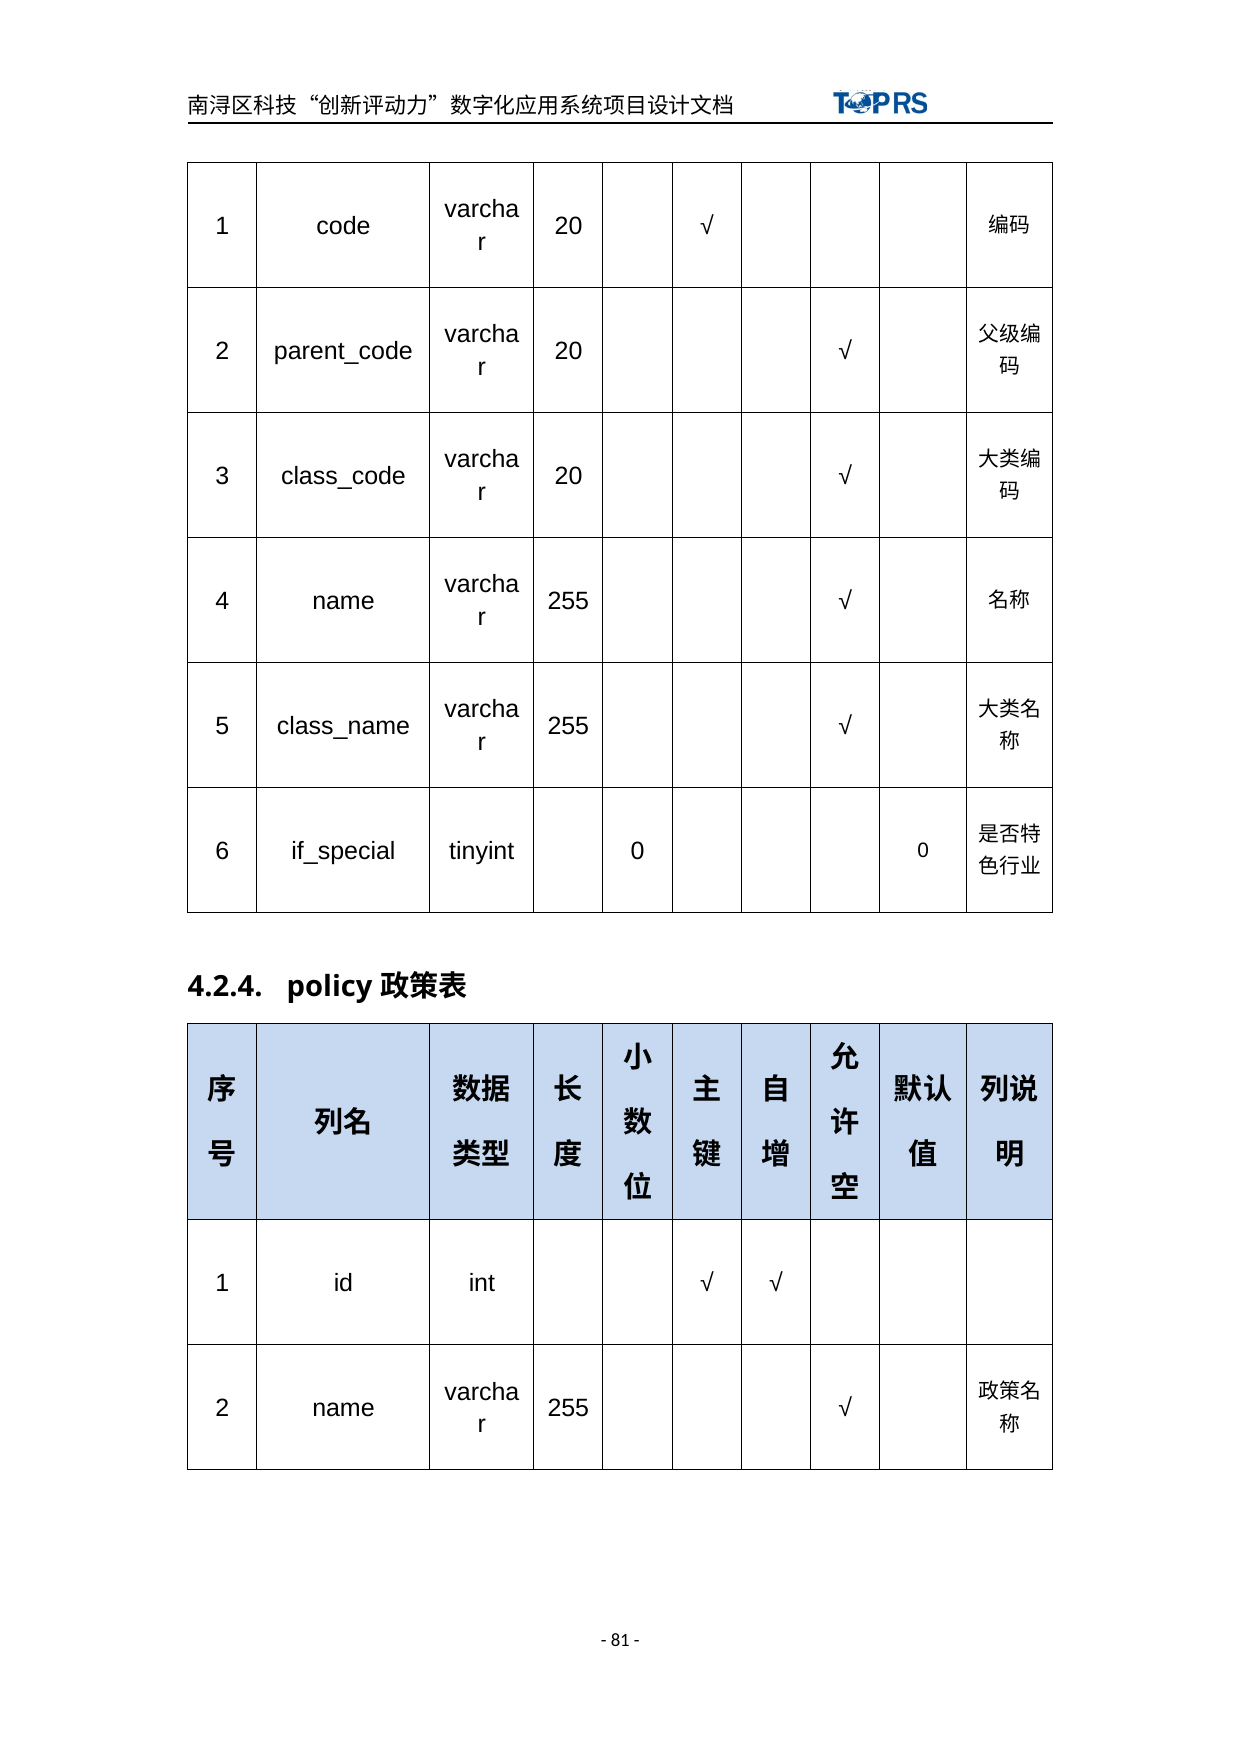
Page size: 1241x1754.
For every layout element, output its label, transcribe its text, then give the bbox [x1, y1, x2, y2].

table_cell 0 [603, 788, 672, 912]
table_cell name [257, 538, 429, 662]
table_header 主键 [673, 1024, 741, 1219]
table_cell [967, 1220, 1052, 1344]
table_header 小数位 [603, 1024, 672, 1219]
table_cell [811, 163, 879, 287]
table_cell [603, 1220, 672, 1344]
table_cell √ [811, 663, 879, 787]
table_header 列说明 [967, 1024, 1052, 1219]
table_cell [880, 538, 966, 662]
table_cell name [257, 1345, 429, 1469]
table_cell [742, 288, 810, 412]
table_cell [603, 413, 672, 537]
table_cell 2 [188, 1345, 256, 1469]
table_cell [673, 788, 741, 912]
table_cell √ [673, 1220, 741, 1344]
table_cell [742, 1345, 810, 1469]
table_cell 255 [534, 1345, 602, 1469]
table_cell [742, 788, 810, 912]
table_cell 大类编码 [967, 413, 1052, 537]
table_cell √ [673, 163, 741, 287]
table_cell [811, 788, 879, 912]
table_cell 大类名称 [967, 663, 1052, 787]
table_cell [880, 413, 966, 537]
table_cell varchar [430, 413, 533, 537]
table_cell 政策名称 [967, 1345, 1052, 1469]
table_cell [742, 663, 810, 787]
table_header 自增 [742, 1024, 810, 1219]
table_header 允许空 [811, 1024, 879, 1219]
table_cell int [430, 1220, 533, 1344]
table_cell varchar [430, 288, 533, 412]
table_cell 5 [188, 663, 256, 787]
table_cell if_special [257, 788, 429, 912]
table_cell [880, 288, 966, 412]
table_cell 3 [188, 413, 256, 537]
table_cell 20 [534, 413, 602, 537]
table_cell √ [811, 288, 879, 412]
table_cell [603, 1345, 672, 1469]
table_cell 是否特色行业 [967, 788, 1052, 912]
table_cell [534, 788, 602, 912]
table_cell 20 [534, 163, 602, 287]
table_cell [880, 663, 966, 787]
table_cell [742, 163, 810, 287]
table_cell id [257, 1220, 429, 1344]
table_cell [880, 163, 966, 287]
table_cell varchar [430, 163, 533, 287]
table_cell 0 [880, 788, 966, 912]
table_cell √ [742, 1220, 810, 1344]
table_cell [742, 538, 810, 662]
table_cell 255 [534, 663, 602, 787]
table_cell parent_code [257, 288, 429, 412]
table_cell 1 [188, 1220, 256, 1344]
table_cell tinyint [430, 788, 533, 912]
table_cell [603, 663, 672, 787]
table_cell [880, 1345, 966, 1469]
table_cell 名称 [967, 538, 1052, 662]
table_cell 1 [188, 163, 256, 287]
table_cell [673, 663, 741, 787]
table_header 序号 [188, 1024, 256, 1219]
table_header 长度 [534, 1024, 602, 1219]
table_cell [603, 288, 672, 412]
table_cell [673, 1345, 741, 1469]
table_cell 4 [188, 538, 256, 662]
table_cell [673, 288, 741, 412]
table_cell [673, 413, 741, 537]
table_cell code [257, 163, 429, 287]
table_header 列名 [257, 1024, 429, 1219]
table_cell class_name [257, 663, 429, 787]
table_cell [880, 1220, 966, 1344]
table_cell [603, 163, 672, 287]
list policy 政策表 [187, 952, 1053, 1017]
table_cell 编码 [967, 163, 1052, 287]
table_cell √ [811, 413, 879, 537]
table_cell varchar [430, 538, 533, 662]
table_cell 20 [534, 288, 602, 412]
table_cell [534, 1220, 602, 1344]
table_cell varchar [430, 663, 533, 787]
table_header 默认值 [880, 1024, 966, 1219]
table_cell varchar [430, 1345, 533, 1469]
table_cell 6 [188, 788, 256, 912]
table_cell 2 [188, 288, 256, 412]
picture [832, 90, 928, 114]
table_cell [673, 538, 741, 662]
table_cell √ [811, 1345, 879, 1469]
table_header 数据类型 [430, 1024, 533, 1219]
table_cell [603, 538, 672, 662]
table_cell [811, 1220, 879, 1344]
table_cell √ [811, 538, 879, 662]
table_cell 255 [534, 538, 602, 662]
table_cell 父级编码 [967, 288, 1052, 412]
table_cell class_code [257, 413, 429, 537]
table_cell [742, 413, 810, 537]
